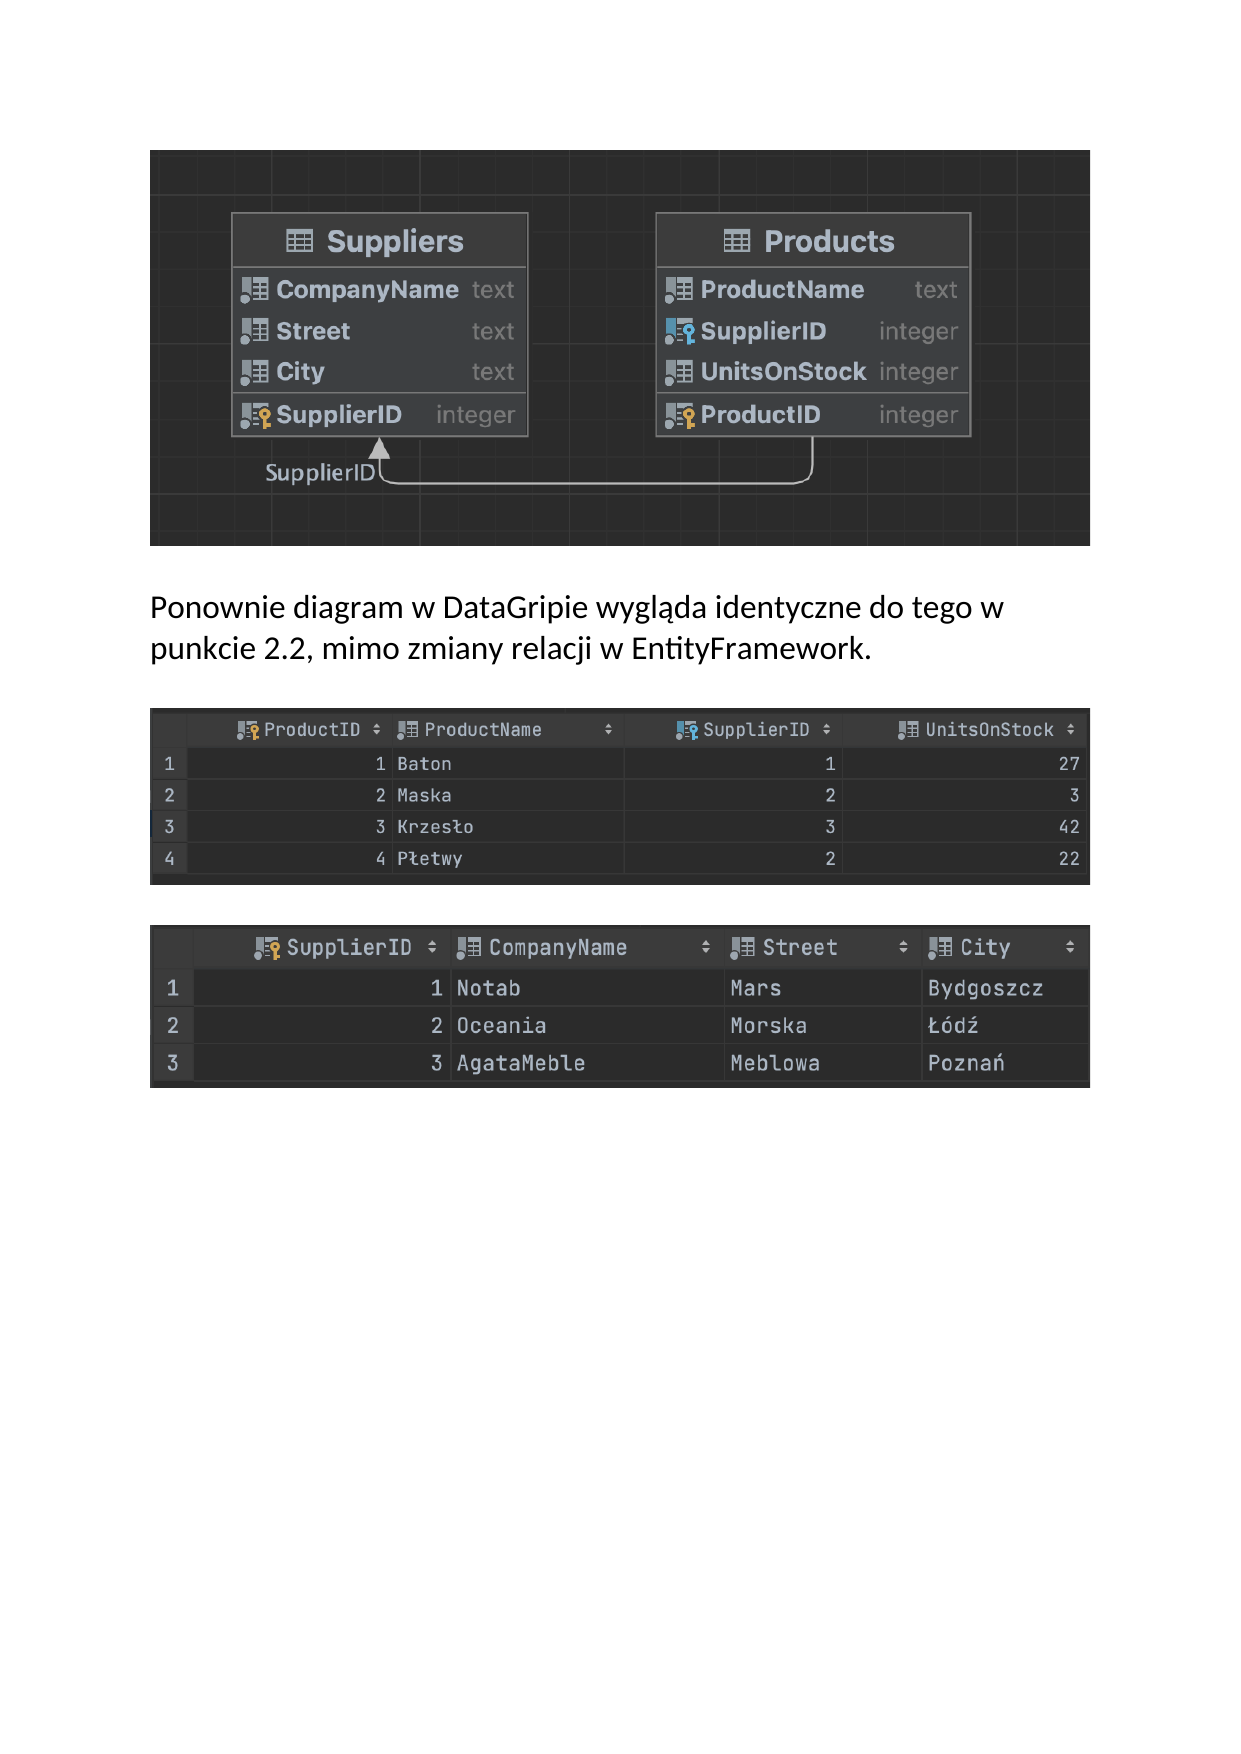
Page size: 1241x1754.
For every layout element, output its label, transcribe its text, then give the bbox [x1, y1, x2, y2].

picture [150, 150, 1091, 546]
text Ponownie diagram w DataGripie wygląda identyczne do tego w punkcie 2.2, mimo zmiany relacji w EntityFramework. [150, 586, 1090, 667]
picture [150, 925, 1091, 1088]
picture [150, 708, 1091, 885]
